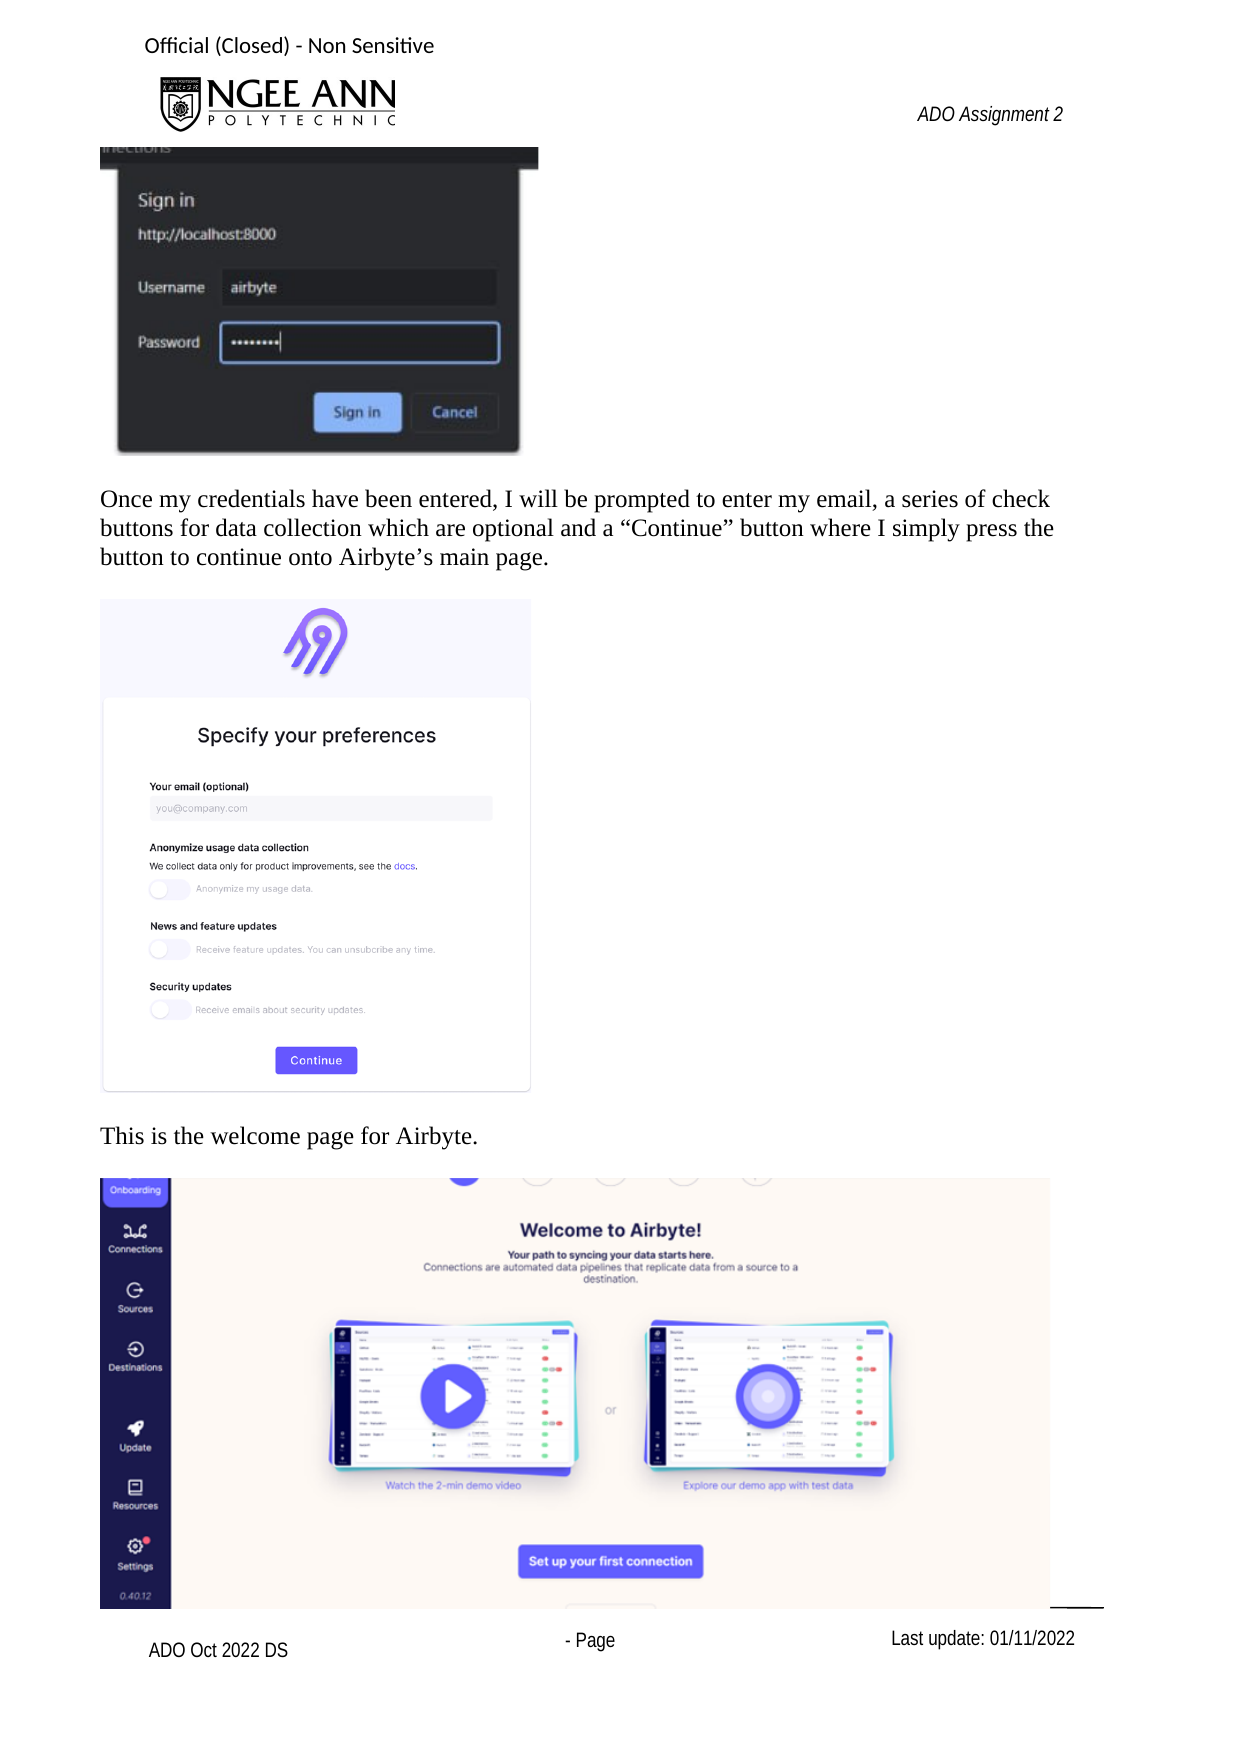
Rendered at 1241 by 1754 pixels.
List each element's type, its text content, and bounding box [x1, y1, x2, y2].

picture [100, 147, 539, 456]
text Once my credentials have been entered, I will be prompted to enter my email, a series of check buttons for data collection which are optional and a “Continue” button where I simply press the button to continue onto Airbyte’s main page. [100, 484, 1113, 571]
picture [100, 599, 532, 1093]
picture [160, 77, 395, 132]
picture [100, 1178, 1050, 1609]
text This is the welcome page for Airbyte. [100, 1121, 1113, 1150]
